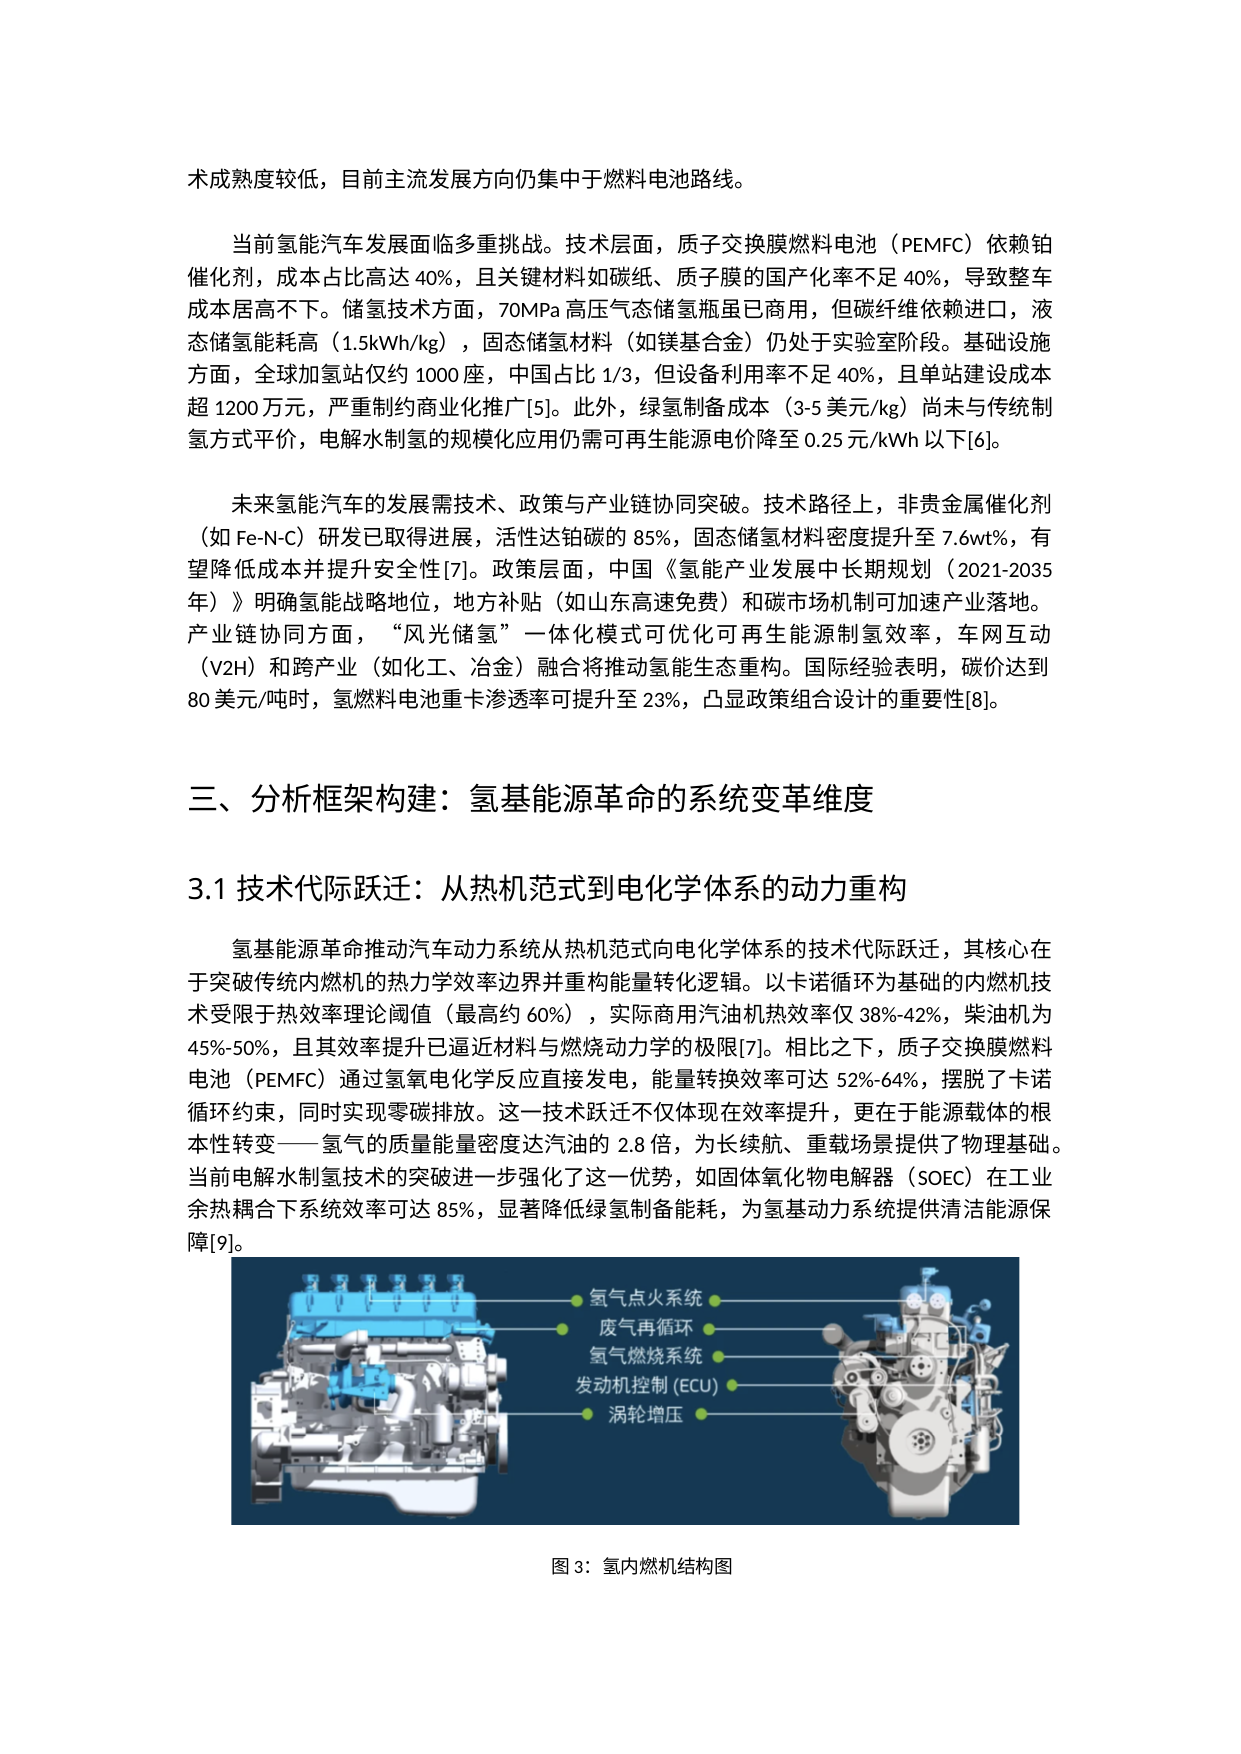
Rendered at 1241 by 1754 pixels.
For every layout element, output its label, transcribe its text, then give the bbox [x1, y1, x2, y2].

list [187, 162, 1053, 194]
list 未来氢能汽车的发展需技术、政策与产业链协同突破。技术路径上，非贵金属催化剂（如Fe-N-C）研发已取得进展，活性达铂碳的85%，固态储氢材料密度提升至7.6wt%，有望降低成本并提升安全性[7]。政策层面，中国《氢能产业发展中长期规划（2021-2035年）》明确氢能战略地位，地方补贴（如山东高速免费）和碳市场机制可加速产业落地。产业链协同方面，“风光储氢”一体化模式可优化可再生能源制氢效率，车网互动（V2H）和跨产业（如化工、冶金）融合将推动氢能生态重构。国际经验表明，碳价达到80美元/吨时，氢燃料电池重卡渗透率可提升至23%，凸显政策组合设计的重要性[8]。 [187, 487, 1053, 714]
list 当前氢能汽车发展面临多重挑战。技术层面，质子交换膜燃料电池（PEMFC）依赖铂催化剂，成本占比高达40%，且关键材料如碳纸、质子膜的国产化率不足40%，导致整车成本居高不下。储氢技术方面，70MPa高压气态储氢瓶虽已商用，但碳纤维依赖进口，液态储氢能耗高（1.5kWh/kg），固态储氢材料（如镁基合金）仍处于实验室阶段。基础设施方面，全球加氢站仅约1000座，中国占比1/3，但设备利用率不足40%，且单站建设成本超1200万元，严重制约商业化推广[5]。此外，绿氢制备成本（3-5美元/kg）尚未与传统制氢方式平价，电解水制氢的规模化应用仍需可再生能源电价降至0.25元/kWh以下[6]。 [187, 227, 1053, 454]
text 3.1 技术代际跃迁：从热机范式到电化学体系的动力重构 [187, 854, 1053, 919]
list 氢基能源革命推动汽车动力系统从热机范式向电化学体系的技术代际跃迁，其核心在于突破传统内燃机的热力学效率边界并重构能量转化逻辑。以卡诺循环为基础的内燃机技术受限于热效率理论阈值（最高约60%），实际商用汽油机热效率仅38%-42%，柴油机为45%-50%，且其效率提升已逼近材料与燃烧动力学的极限[7]。相比之下，质子交换膜燃料电池（PEMFC）通过氢氧电化学反应直接发电，能量转换效率可达52%-64%，摆脱了卡诺循环约束，同时实现零碳排放。这一技术跃迁不仅体现在效率提升，更在于能源载体的根本性转变——氢气的质量能量密度达汽油的2.8倍，为长续航、重载场景提供了物理基础。当前电解水制氢技术的突破进一步强化了这一优势，如固体氧化物电解器（SOEC）在工业余热耦合下系统效率可达85%，显著降低绿氢制备能耗，为氢基动力系统提供清洁能源保障[9]。 [187, 932, 1053, 1257]
list 图3：氢内燃机结构图 [187, 1549, 1053, 1582]
picture [231, 1257, 1020, 1525]
text 三、分析框架构建：氢基能源革命的系统变革维度 [187, 764, 1053, 829]
